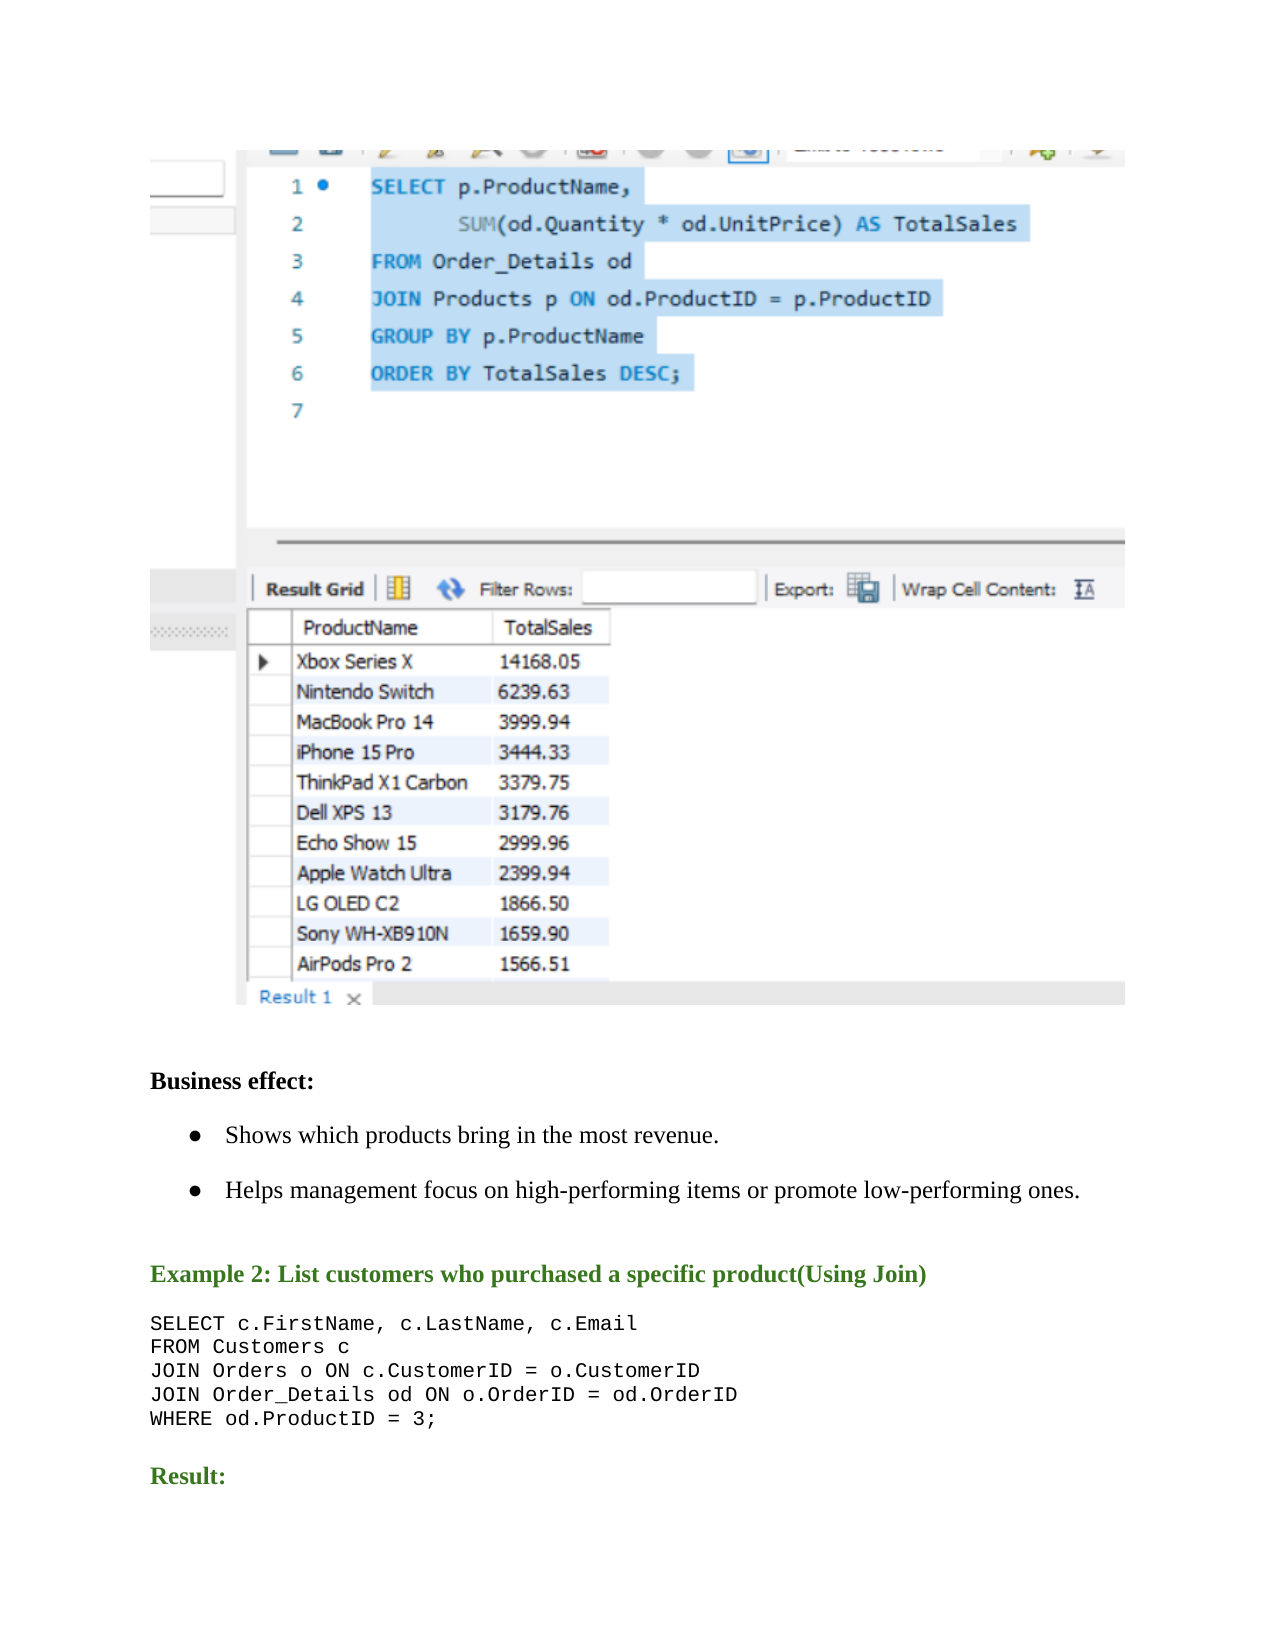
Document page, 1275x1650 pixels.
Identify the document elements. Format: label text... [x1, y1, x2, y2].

text Result: [150, 1461, 1125, 1490]
list Shows which products bring in the most revenue. [187, 1120, 1125, 1175]
subtitle Example 2: List customers who purchased a specific product(Using Join) [150, 1259, 1125, 1288]
subtitle WHERE od.ProductID = 3; [150, 1407, 1125, 1431]
subtitle JOIN Order_Details od ON o.OrderID = od.OrderID [150, 1384, 1125, 1407]
text Business effect: [150, 1066, 1125, 1095]
subtitle FROM Customers c [150, 1337, 1125, 1360]
picture [150, 150, 1125, 1005]
subtitle JOIN Orders o ON c.CustomerID = o.CustomerID [150, 1360, 1125, 1384]
list Helps management focus on high-performing items or promote low-performing ones. [187, 1175, 1125, 1230]
subtitle SELECT c.FirstName, c.LastName, c.Email [150, 1313, 1125, 1337]
